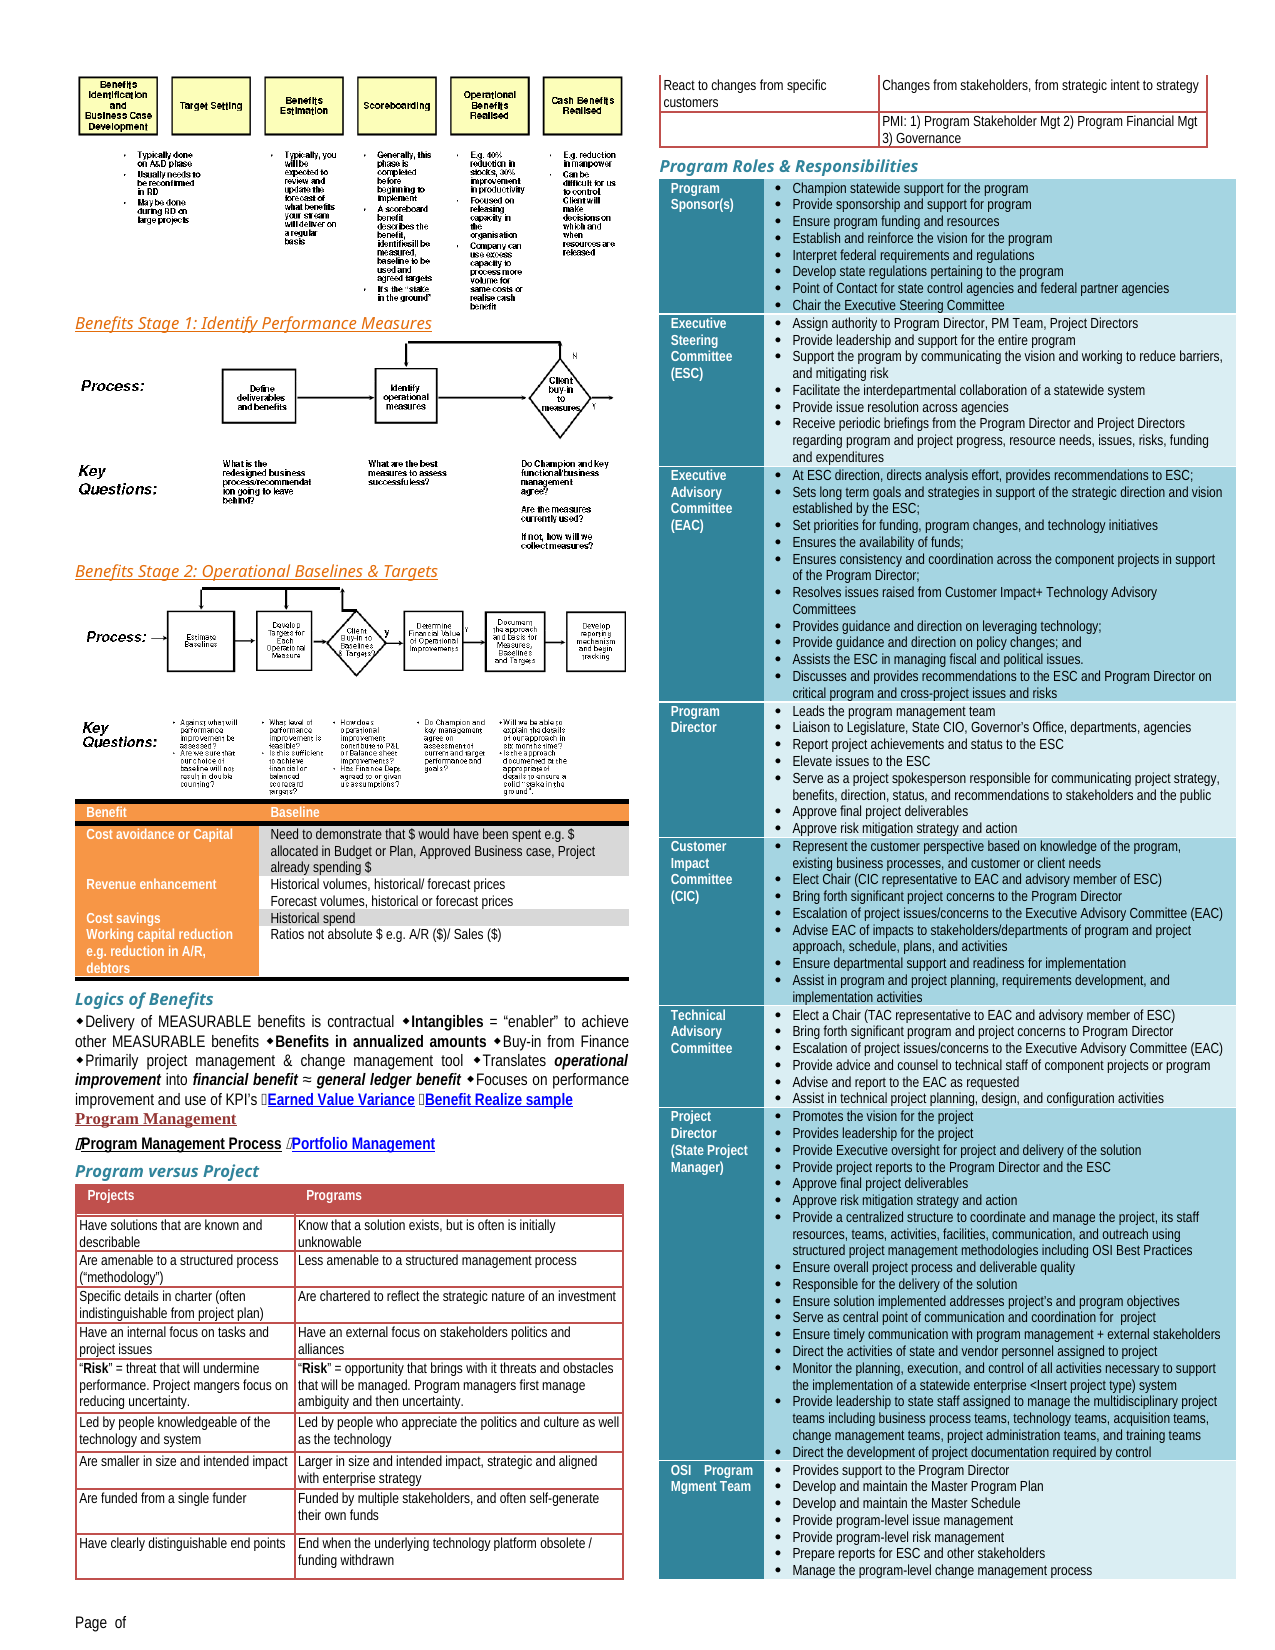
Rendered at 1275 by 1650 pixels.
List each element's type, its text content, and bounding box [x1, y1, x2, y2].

table_cell Historical spend [259, 909, 629, 926]
table_cell Specific details in charter (often indistinguishable from project plan) [77, 1288, 294, 1322]
table_cell Elect a Chair (TAC representative to EAC and advisory member of ESC) Bring forth significant program and project concerns to Program Director Escalation of project issues/concerns to the Executive Advisory Committee (EAC) Provide advice and counsel to technical staff of component projects or program Advise and report to the EAC as requested Assist in technical project planning, design, and configuration activities [764, 1006, 1236, 1107]
table_cell Provides support to the Program Director Develop and maintain the Master Program Plan Develop and maintain the Master Schedule Provide program-level issue management Provide program-level risk management Prepare reports for ESC and other stakeholders Manage the program-level change management process [764, 1461, 1236, 1579]
table_cell Cost avoidance or Capital [75, 826, 259, 876]
table_cell Are smaller in size and intended impact [77, 1453, 294, 1487]
table_cell Led by people who appreciate the politics and culture as well as the technology [296, 1414, 622, 1451]
table_cell Have an internal focus on tasks and project issues [77, 1324, 294, 1358]
table_cell [661, 113, 878, 146]
table_cell Technical Advisory Committee [659, 1006, 764, 1107]
table_cell Program Director [659, 703, 764, 837]
table_cell “Risk” = opportunity that brings with it threats and obstacles that will be managed. Program managers first manage ambiguity and then uncertainty. [296, 1360, 622, 1412]
table_cell Are funded from a single funder [77, 1490, 294, 1533]
table_cell “Risk” = threat that will undermine performance. Project mangers focus on reducing uncertainty. [77, 1360, 294, 1412]
text Program Management Process Portfolio Management [75, 1134, 629, 1153]
table_cell Promotes the vision for the project Provides leadership for the project Provide Executive oversight for project and delivery of the solution Provide project reports to the Program Director and the ESC Approve final project deliverables Approve risk mitigation strategy and action Provide a centralized structure to coordinate and manage the project, its staff resources, teams, activities, facilities, communication, and outreach using structured project management methodologies including OSI Best Practices Ensure overall project process and deliverable quality Responsible for the delivery of the solution Ensure solution implemented addresses project’s and program objectives Serve as central point of communication and coordination for project Ensure timely communication with program management + external stakeholders Direct the activities of state and vendor personnel assigned to project Monitor the planning, execution, and control of all activities necessary to support the implementation of a statewide enterprise <Insert project type) system Provide leadership to state staff assigned to manage the multidisciplinary project teams including business process teams, technology teams, acquisition teams, change management teams, project administration teams, and training teams Direct the development of project documentation required by control [764, 1108, 1236, 1460]
picture [75, 582, 628, 799]
table_cell Have solutions that are known and describable [77, 1217, 294, 1250]
subtitle Program Management [75, 1108, 629, 1128]
table_cell Assign authority to Program Director, PM Team, Project Directors Provide leadership and support for the entire program Support the program by communicating the vision and working to reduce barriers, and mitigating risk Facilitate the interdepartmental collaboration of a statewide system Provide issue resolution across agencies Receive periodic briefings from the Program Director and Project Directors regarding program and project progress, resource needs, issues, risks, funding and expenditures [764, 315, 1236, 466]
subtitle Logics of Benefits [75, 987, 629, 1010]
picture [75, 334, 628, 560]
table_cell React to changes from specific customers [661, 75, 878, 111]
table_cell Leads the program management team Liaison to Legislature, State CIO, Governor’s Office, departments, agencies Report project achievements and status to the ESC Elevate issues to the ESC Serve as a project spokesperson responsible for communicating project strategy, benefits, direction, status, and recommendations to stakeholders and the public Approve final project deliverables Approve risk mitigation strategy and action [764, 703, 1236, 837]
table_cell Are chartered to reflect the strategic nature of an investment [296, 1288, 622, 1322]
table_cell Revenue enhancement [75, 876, 259, 909]
table_header Champion statewide support for the program Provide sponsorship and support for program Ensure program funding and resources Establish and reinforce the vision for the program Interpret federal requirements and regulations Develop state regulations pertaining to the program Point of Contact for state control agencies and federal partner agencies Chair the Executive Steering Committee [764, 179, 1236, 313]
table_cell Need to demonstrate that $ would have been spent e.g. $ allocated in Budget or Plan, Approved Business case, Project already spending $ [259, 826, 629, 876]
table_cell Historical volumes, historical/ forecast prices Forecast volumes, historical or forecast prices [259, 876, 629, 909]
subtitle Program versus Project [75, 1159, 629, 1182]
table_cell Changes from stakeholders, from strategic intent to strategy [880, 75, 1206, 111]
table_cell Ratios not absolute $ e.g. A/R ($)/ Sales ($) [259, 926, 629, 976]
table_cell Cost savings [75, 909, 259, 926]
text Delivery of MEASURABLE benefits is contractual Intangibles = “enabler” to achieve other MEASURABLE benefits Benefits in annualized amounts Buy-in from Finance Primarily project management & change management tool Translates operational improvement into financial benefit ≈ general ledger benefit Focuses on performance improvement and use of KPI’s Earned Value Variance Benefit Realize sample [75, 1012, 629, 1108]
table_header Programs [296, 1186, 622, 1214]
table_header Baseline [259, 804, 629, 821]
table_header Projects [77, 1186, 294, 1214]
table_header Benefit [75, 804, 259, 821]
table_cell Executive Steering Committee (ESC) [659, 315, 764, 466]
table_cell At ESC direction, directs analysis effort, provides recommendations to ESC; Sets long term goals and strategies in support of the strategic direction and vision established by the ESC; Set priorities for funding, program changes, and technology initiatives Ensures the availability of funds; Ensures consistency and coordination across the component projects in support of the Program Director; Resolves issues raised from Customer Impact+ Technology Advisory Committees Provides guidance and direction on leveraging technology; Provide guidance and direction on policy changes; and Assists the ESC in managing fiscal and political issues. Discusses and provides recommendations to the ESC and Program Director on critical program and cross-project issues and risks [764, 467, 1236, 701]
table_cell Working capital reduction e.g. reduction in A/R, debtors [75, 926, 259, 976]
table_cell Project Director (State Project Manager) [659, 1108, 764, 1460]
table_cell PMI: 1) Program Stakeholder Mgt 2) Program Financial Mgt 3) Governance [880, 113, 1206, 146]
table_cell Less amenable to a structured management process [296, 1252, 622, 1286]
table_cell Funded by multiple stakeholders, and often self-generate their own funds [296, 1490, 622, 1533]
table_cell Have clearly distinguishable end points [77, 1535, 294, 1578]
table_cell End when the underlying technology platform obsolete / funding withdrawn [296, 1535, 622, 1578]
table_cell Represent the customer perspective based on knowledge of the program, existing business processes, and customer or client needs Elect Chair (CIC representative to EAC and advisory member of ESC) Bring forth significant project concerns to the Program Director Escalation of project issues/concerns to the Executive Advisory Committee (EAC) Advise EAC of impacts to stakeholders/departments of program and project approach, schedule, plans, and activities Ensure departmental support and readiness for implementation Assist in program and project planning, requirements development, and implementation activities [764, 838, 1236, 1005]
subtitle Benefits Stage 1: Identify Performance Measures [75, 312, 629, 334]
table_cell Led by people knowledgeable of the technology and system [77, 1414, 294, 1451]
table_header Program Sponsor(s) [659, 179, 764, 313]
table_cell Have an external focus on stakeholders politics and alliances [296, 1324, 622, 1358]
subtitle Benefits Stage 2: Operational Baselines & Targets [75, 559, 629, 582]
table_cell Customer Impact Committee (CIC) [659, 838, 764, 1005]
table_cell Larger in size and intended impact, strategic and aligned with enterprise strategy [296, 1453, 622, 1487]
table_cell OSI Program Mgment Team [659, 1461, 764, 1579]
table_cell Are amenable to a structured process (“methodology”) [77, 1252, 294, 1286]
subtitle Program Roles & Responsibilities [659, 154, 1213, 177]
table_cell Know that a solution exists, but is often is initially unknowable [296, 1217, 622, 1250]
picture [75, 75, 628, 312]
table_cell Executive Advisory Committee (EAC) [659, 467, 764, 701]
